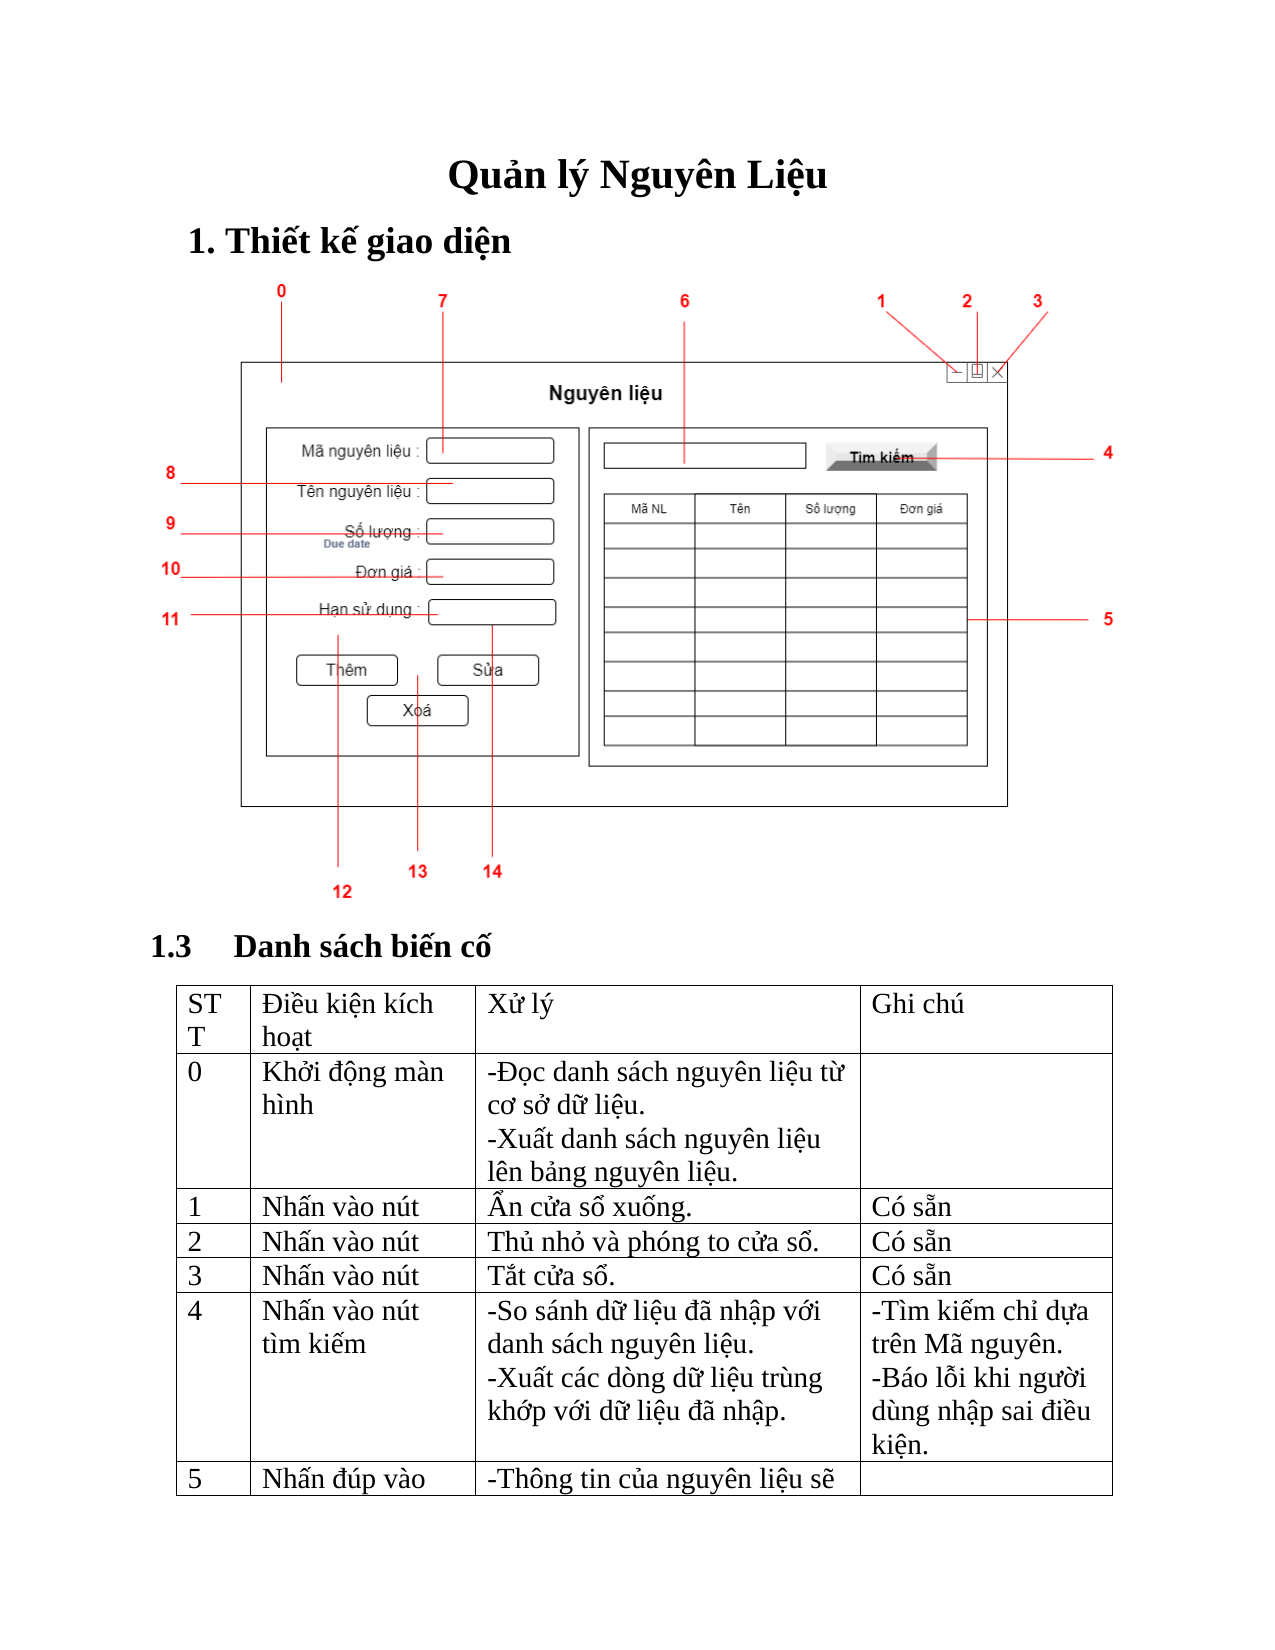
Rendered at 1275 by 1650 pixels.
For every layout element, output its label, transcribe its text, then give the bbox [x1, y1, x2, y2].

list Danh sách biến cố [150, 927, 1125, 965]
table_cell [476, 1462, 860, 1495]
table_cell 2 [177, 1224, 250, 1257]
table_cell [861, 1462, 1112, 1495]
table_cell Thủ nhỏ và phóng to cửa sổ. [476, 1224, 860, 1257]
table_header Ghi chú [861, 986, 1112, 1053]
table_cell 4 [177, 1293, 250, 1461]
table_cell Ẩn cửa sổ xuống. [476, 1189, 860, 1223]
table_cell -Tìm kiếm chỉ dựa trên Mã nguyên. -Báo lỗi khi người dùng nhập sai điều kiện. [861, 1293, 1112, 1461]
picture [150, 281, 1124, 908]
table_cell 0 [177, 1054, 250, 1188]
table_cell Nhấn vào nút tìm kiếm [251, 1293, 475, 1461]
table_cell 1 [177, 1189, 250, 1223]
table_cell Có sẵn [861, 1258, 1112, 1292]
table_cell Nhấn vào nút [251, 1258, 475, 1292]
table_cell 5 [177, 1462, 250, 1495]
table_cell Nhấn vào nút [251, 1189, 475, 1223]
list Thiết kế giao diện [187, 218, 1125, 261]
table_cell Nhấn vào nút [251, 1224, 475, 1257]
table_cell -So sánh dữ liệu đã nhập với danh sách nguyên liệu. -Xuất các dòng dữ liệu trùng khớp với dữ liệu đã nhập. [476, 1293, 860, 1461]
table_cell Có sẵn [861, 1224, 1112, 1257]
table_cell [251, 1462, 475, 1495]
table_header Điều kiện kích hoạt [251, 986, 475, 1053]
table_cell -Đọc danh sách nguyên liệu từ cơ sở dữ liệu. -Xuất danh sách nguyên liệu lên bảng nguyên liệu. [476, 1054, 860, 1188]
table_header STT [177, 986, 250, 1053]
table_header Xử lý [476, 986, 860, 1053]
table_cell Tắt cửa sổ. [476, 1258, 860, 1292]
table_cell [861, 1054, 1112, 1188]
table_cell 3 [177, 1258, 250, 1292]
text Quản lý Nguyên Liệu [150, 150, 1125, 198]
table_cell Có sẵn [861, 1189, 1112, 1223]
table_cell Khởi động màn hình [251, 1054, 475, 1188]
